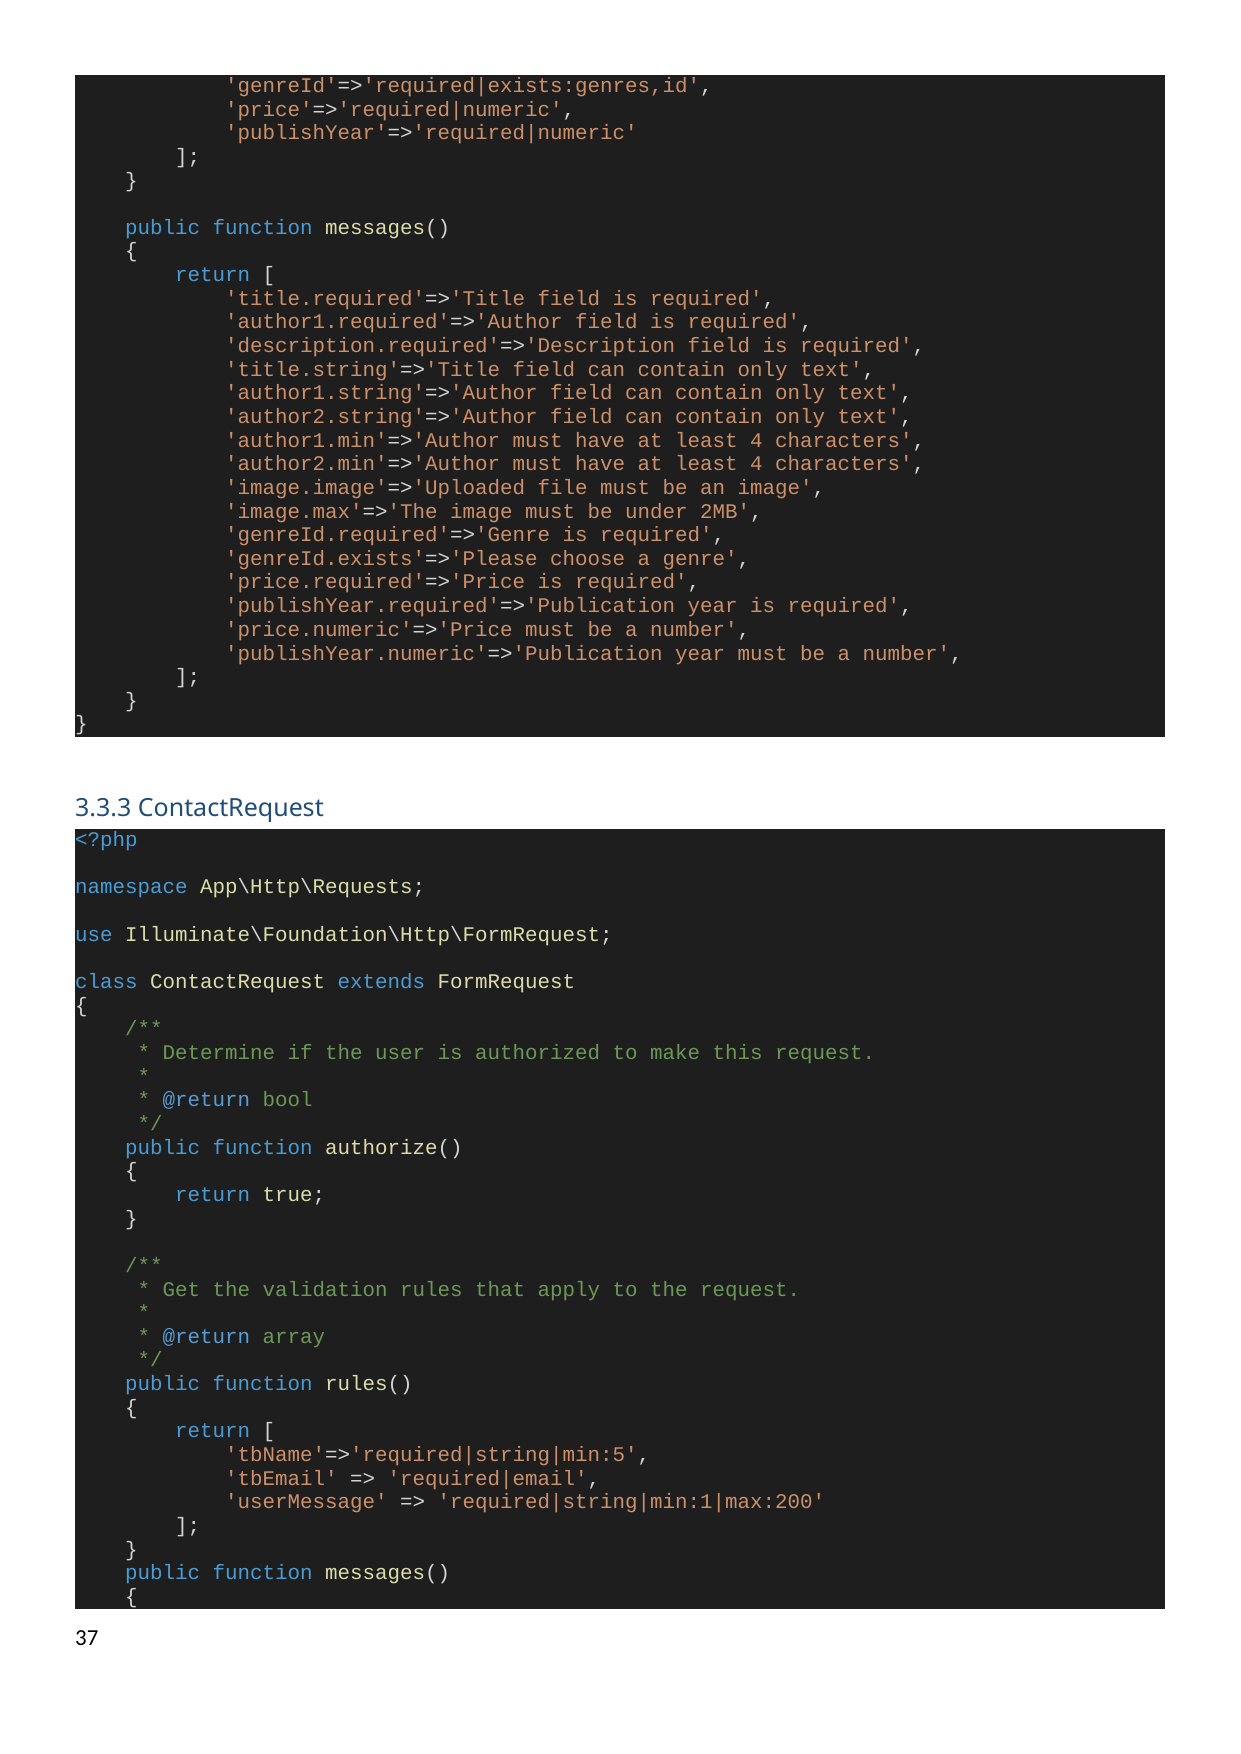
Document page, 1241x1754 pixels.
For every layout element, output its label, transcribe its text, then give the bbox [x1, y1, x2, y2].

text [75, 829, 1165, 1609]
subtitle 3.3.3 ContactRequest [75, 790, 1165, 824]
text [75, 75, 1165, 737]
